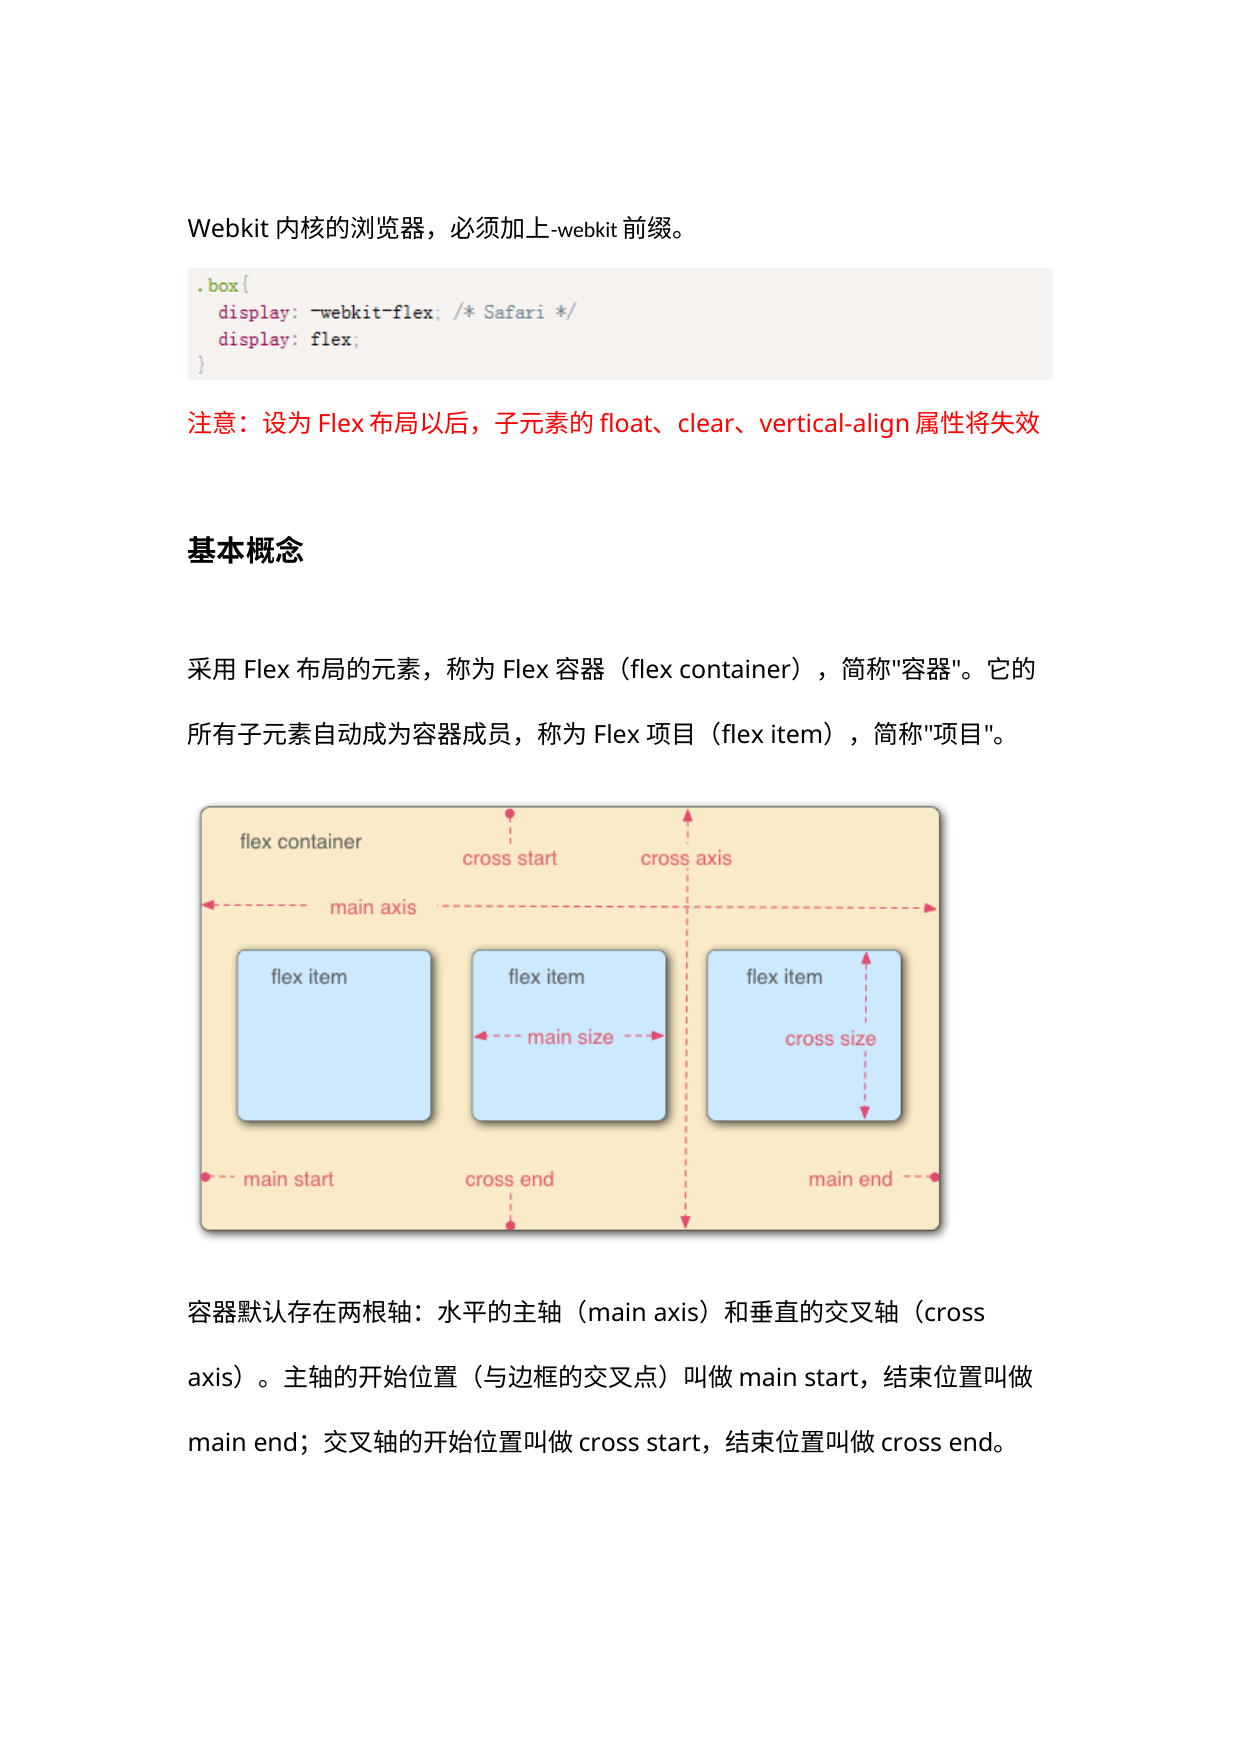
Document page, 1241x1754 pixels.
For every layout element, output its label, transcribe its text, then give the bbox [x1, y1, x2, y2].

picture [187, 794, 957, 1249]
text Webkit 内核的浏览器，必须加上-webkit前缀。 [187, 194, 1053, 259]
subtitle 基本概念 [187, 516, 1053, 581]
picture [187, 268, 1053, 380]
text 注意：设为Flex布局以后，子元素的float、clear、vertical-align属性将失效 [187, 389, 1053, 454]
text 容器默认存在两根轴：水平的主轴（main axis）和垂直的交叉轴（cross axis）。主轴的开始位置（与边框的交叉点）叫做main start，结束位置叫做main end；交叉轴的开始位置叫做cross start，结束位置叫做cross end。 [187, 1278, 1053, 1473]
text 采用 Flex 布局的元素，称为 Flex 容器（flex container），简称"容器"。它的所有子元素自动成为容器成员，称为 Flex 项目（flex item），简称"项目"。 [187, 635, 1053, 765]
